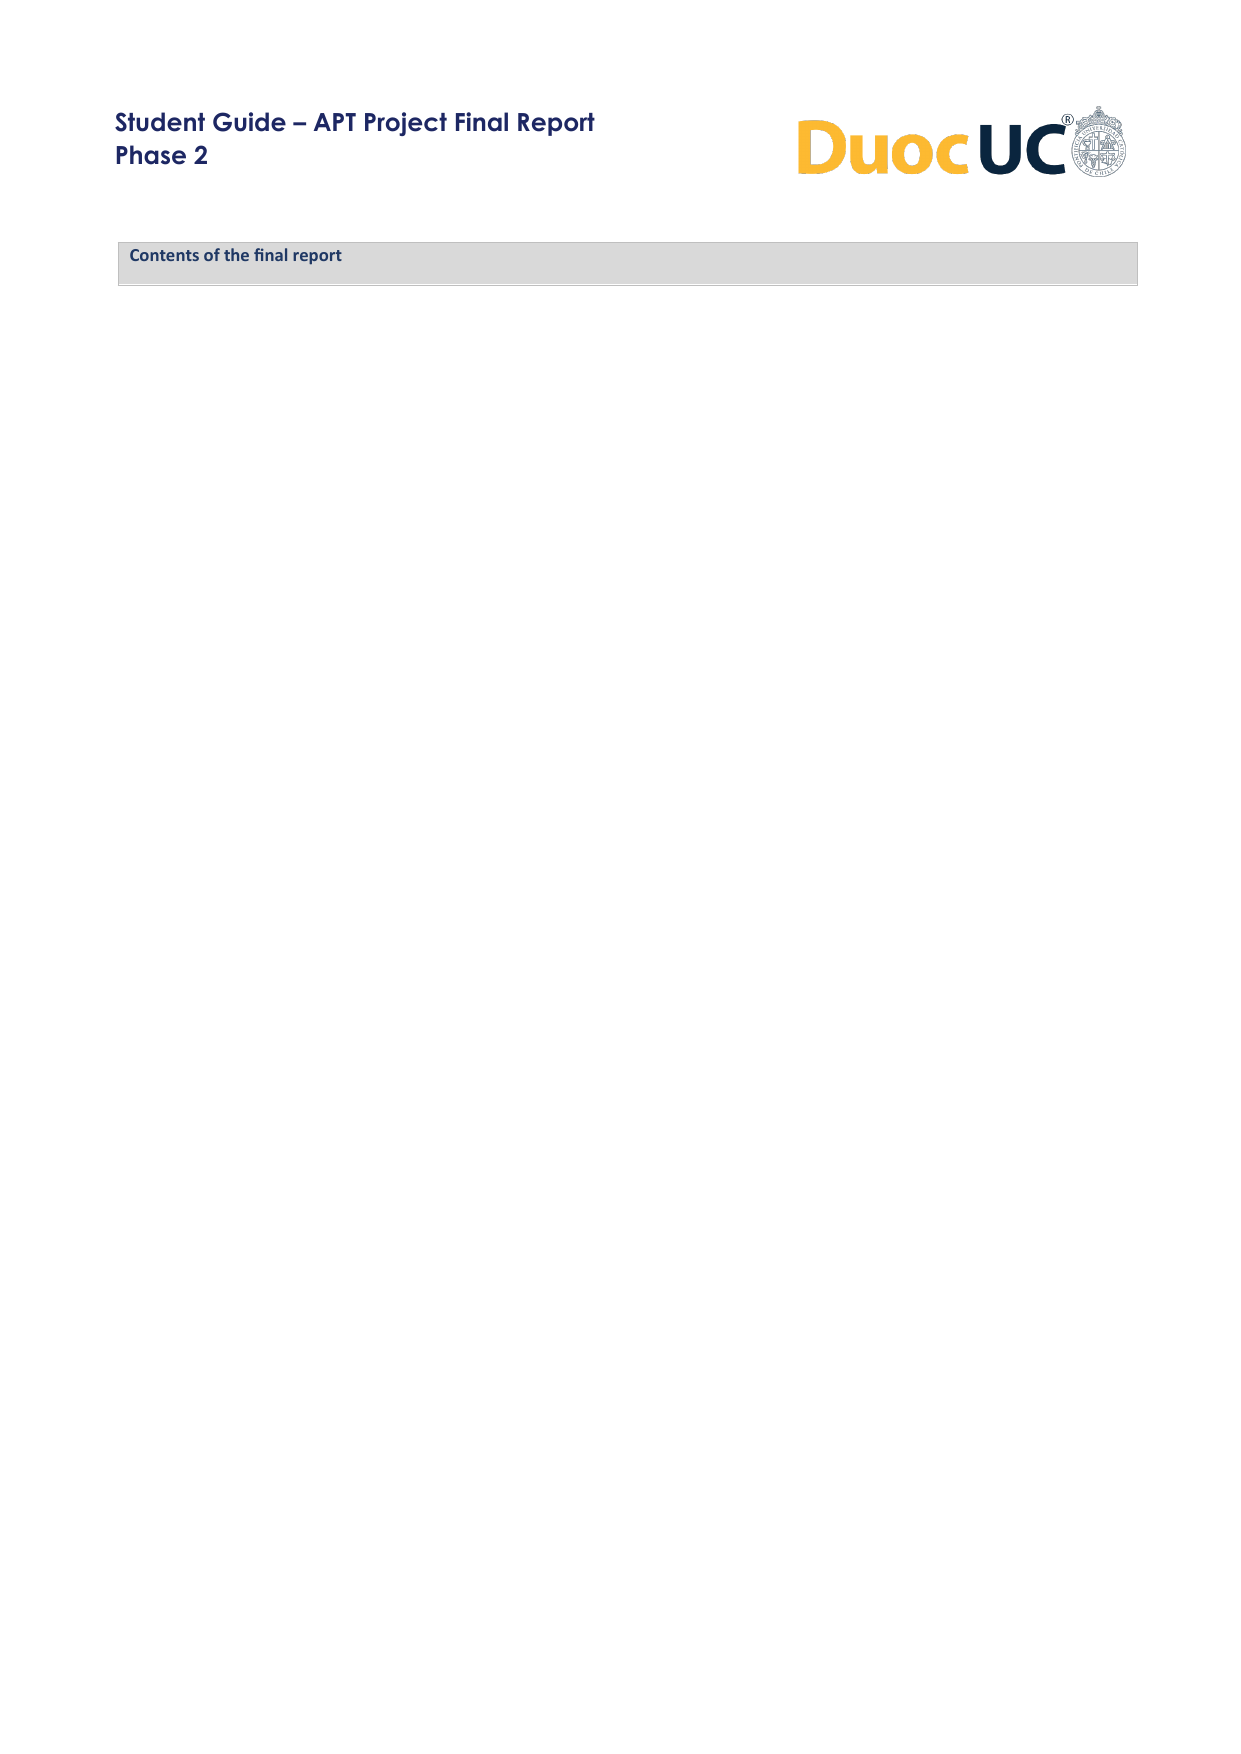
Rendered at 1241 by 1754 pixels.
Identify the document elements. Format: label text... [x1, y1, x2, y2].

picture [798, 106, 1126, 177]
table_header Contents of the final report [119, 243, 1137, 284]
